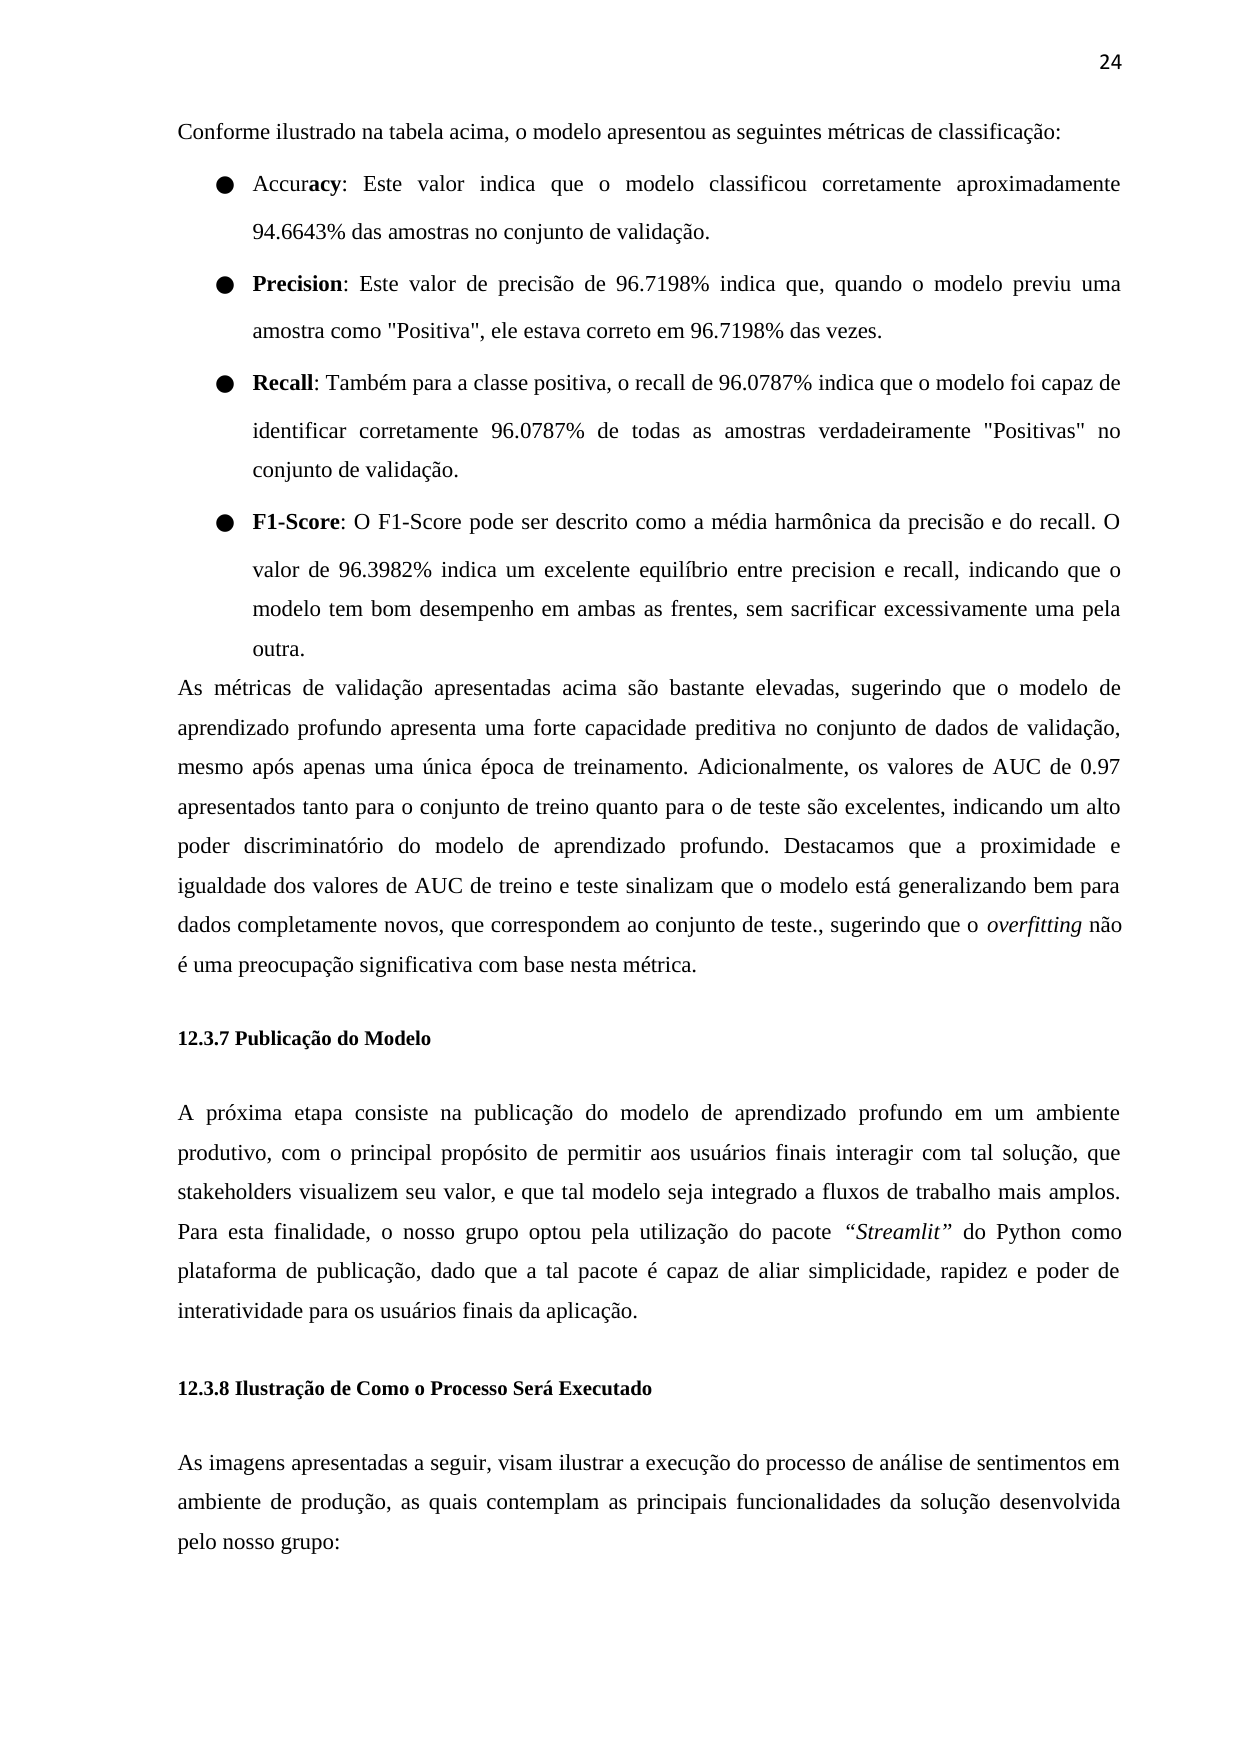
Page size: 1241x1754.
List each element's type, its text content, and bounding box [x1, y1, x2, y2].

list F1-Score: O F1-Score pode ser descrito como a média harmônica da precisão e do recall. O valor de 96.3982% indica um excelente equilíbrio entre precision e recall, indicando que o modelo tem bom desempenho em ambas as frentes, sem sacrificar excessivamente uma pela outra. [215, 496, 1122, 661]
text As imagens apresentadas a seguir, visam ilustrar a execução do processo de análise de sentimentos em ambiente de produção, as quais contemplam as principais funcionalidades da solução desenvolvida pelo nosso grupo: [177, 1449, 1122, 1554]
text As métricas de validação apresentadas acima são bastante elevadas, sugerindo que o modelo de aprendizado profundo apresenta uma forte capacidade preditiva no conjunto de dados de validação, mesmo após apenas uma única época de treinamento. Adicionalmente, os valores de AUC de 0.97 apresentados tanto para o conjunto de treino quanto para o de teste são excelentes, indicando um alto poder discriminatório do modelo de aprendizado profundo. Destacamos que a proximidade e igualdade dos valores de AUC de treino e teste sinalizam que o modelo está generalizando bem para dados completamente novos, que correspondem ao conjunto de teste., sugerindo que o overfitting não é uma preocupação significativa com base nesta métrica. [177, 674, 1122, 977]
text Conforme ilustrado na tabela acima, o modelo apresentou as seguintes métricas de classificação: [177, 118, 1122, 144]
list Accuracy: Este valor indica que o modelo classificou corretamente aproximadamente 94.6643% das amostras no conjunto de validação. [215, 158, 1122, 244]
subtitle 12.3.7 Publicação do Modelo [177, 1026, 1122, 1050]
text A próxima etapa consiste na publicação do modelo de aprendizado profundo em um ambiente produtivo, com o principal propósito de permitir aos usuários finais interagir com tal solução, que stakeholders visualizem seu valor, e que tal modelo seja integrado a fluxos de trabalho mais amplos. Para esta finalidade, o nosso grupo optou pela utilização do pacote “Streamlit” do Python como plataforma de publicação, dado que a tal pacote é capaz de aliar simplicidade, rapidez e poder de interatividade para os usuários finais da aplicação. [177, 1099, 1122, 1323]
subtitle 12.3.8 Ilustração de Como o Processo Será Executado [177, 1376, 1122, 1400]
list Precision: Este valor de precisão de 96.7198% indica que, quando o modelo previu uma amostra como "Positiva", ele estava correto em 96.7198% das vezes. [215, 257, 1122, 344]
list Recall: Também para a classe positiva, o recall de 96.0787% indica que o modelo foi capaz de identificar corretamente 96.0787% de todas as amostras verdadeiramente "Positivas" no conjunto de validação. [215, 357, 1122, 483]
